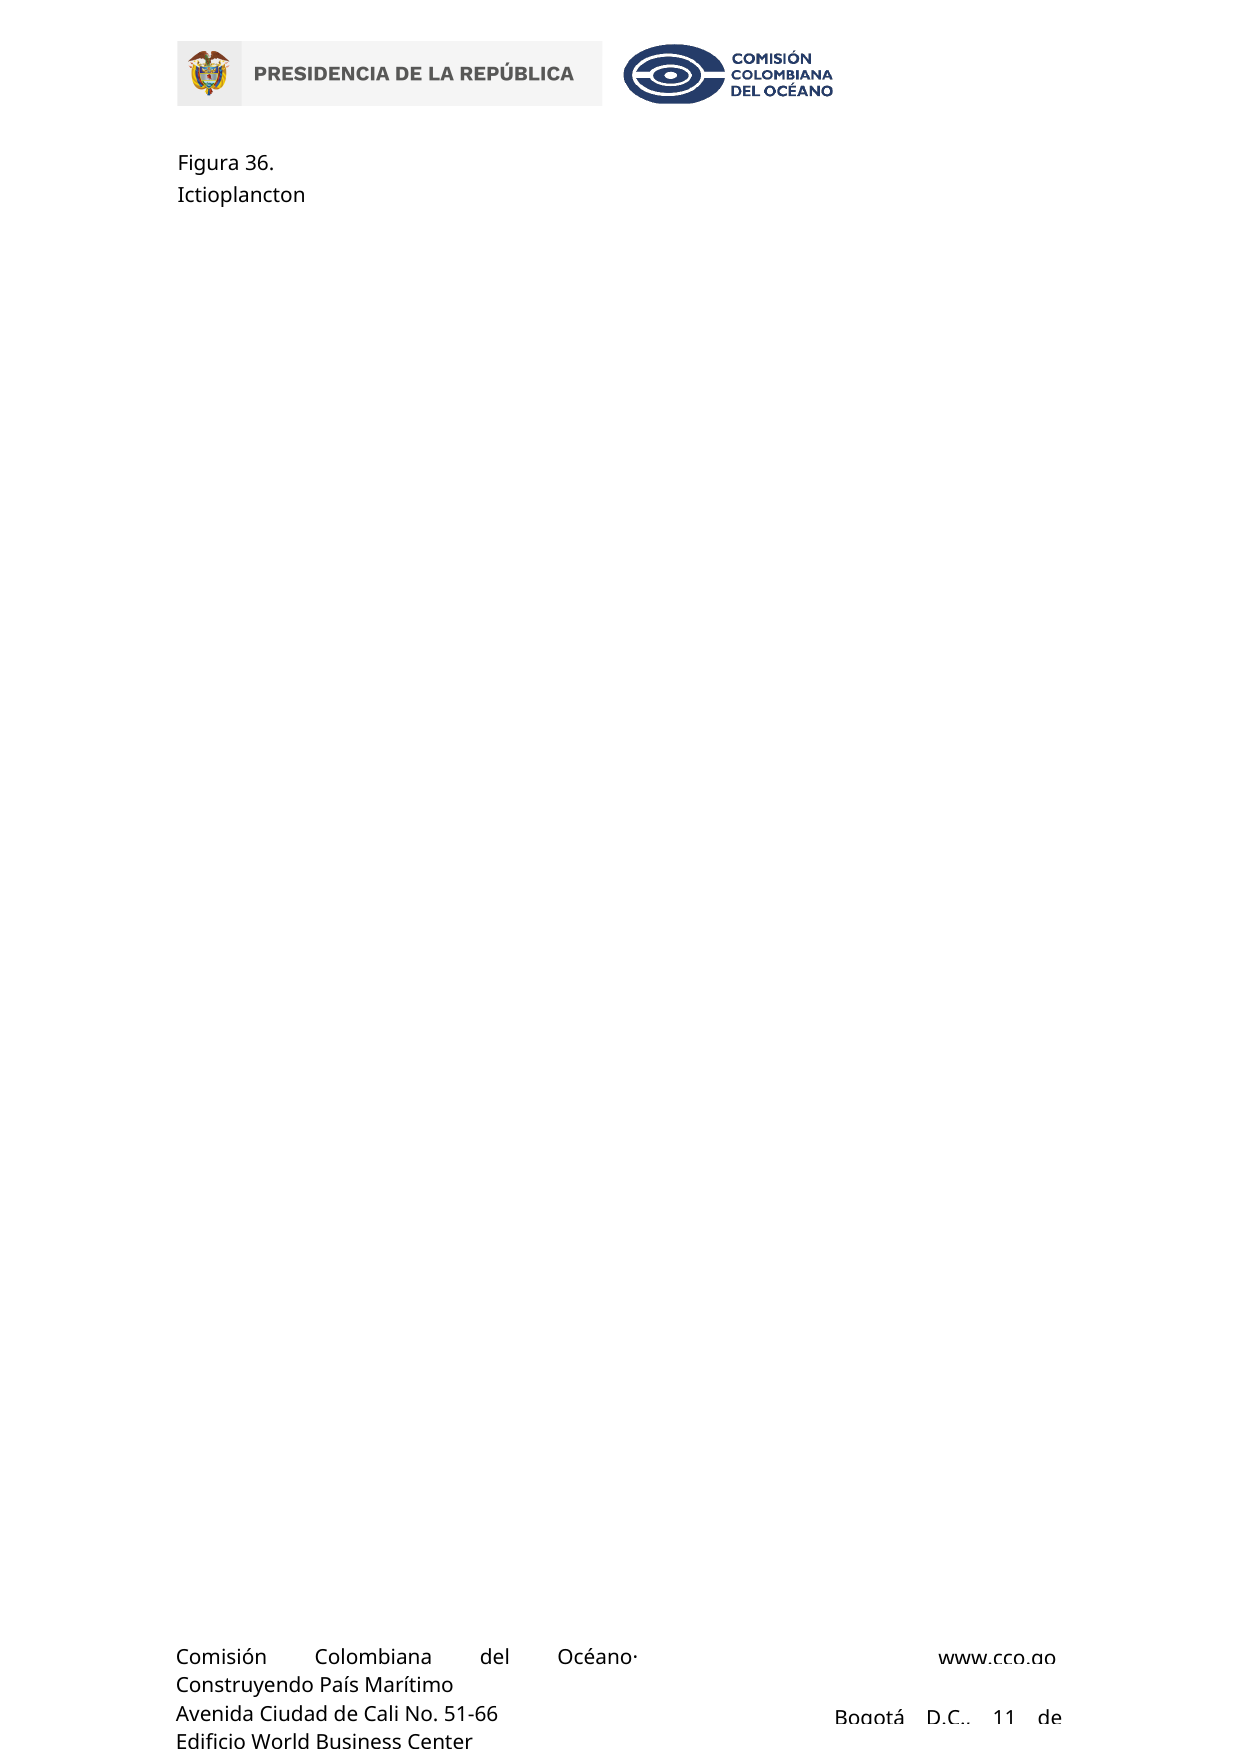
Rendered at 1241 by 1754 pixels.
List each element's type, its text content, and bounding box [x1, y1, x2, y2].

text Figura 36. [177, 148, 1063, 176]
subtitle Ictioplancton [177, 180, 1063, 209]
picture [177, 41, 603, 106]
picture [642, 42, 824, 107]
